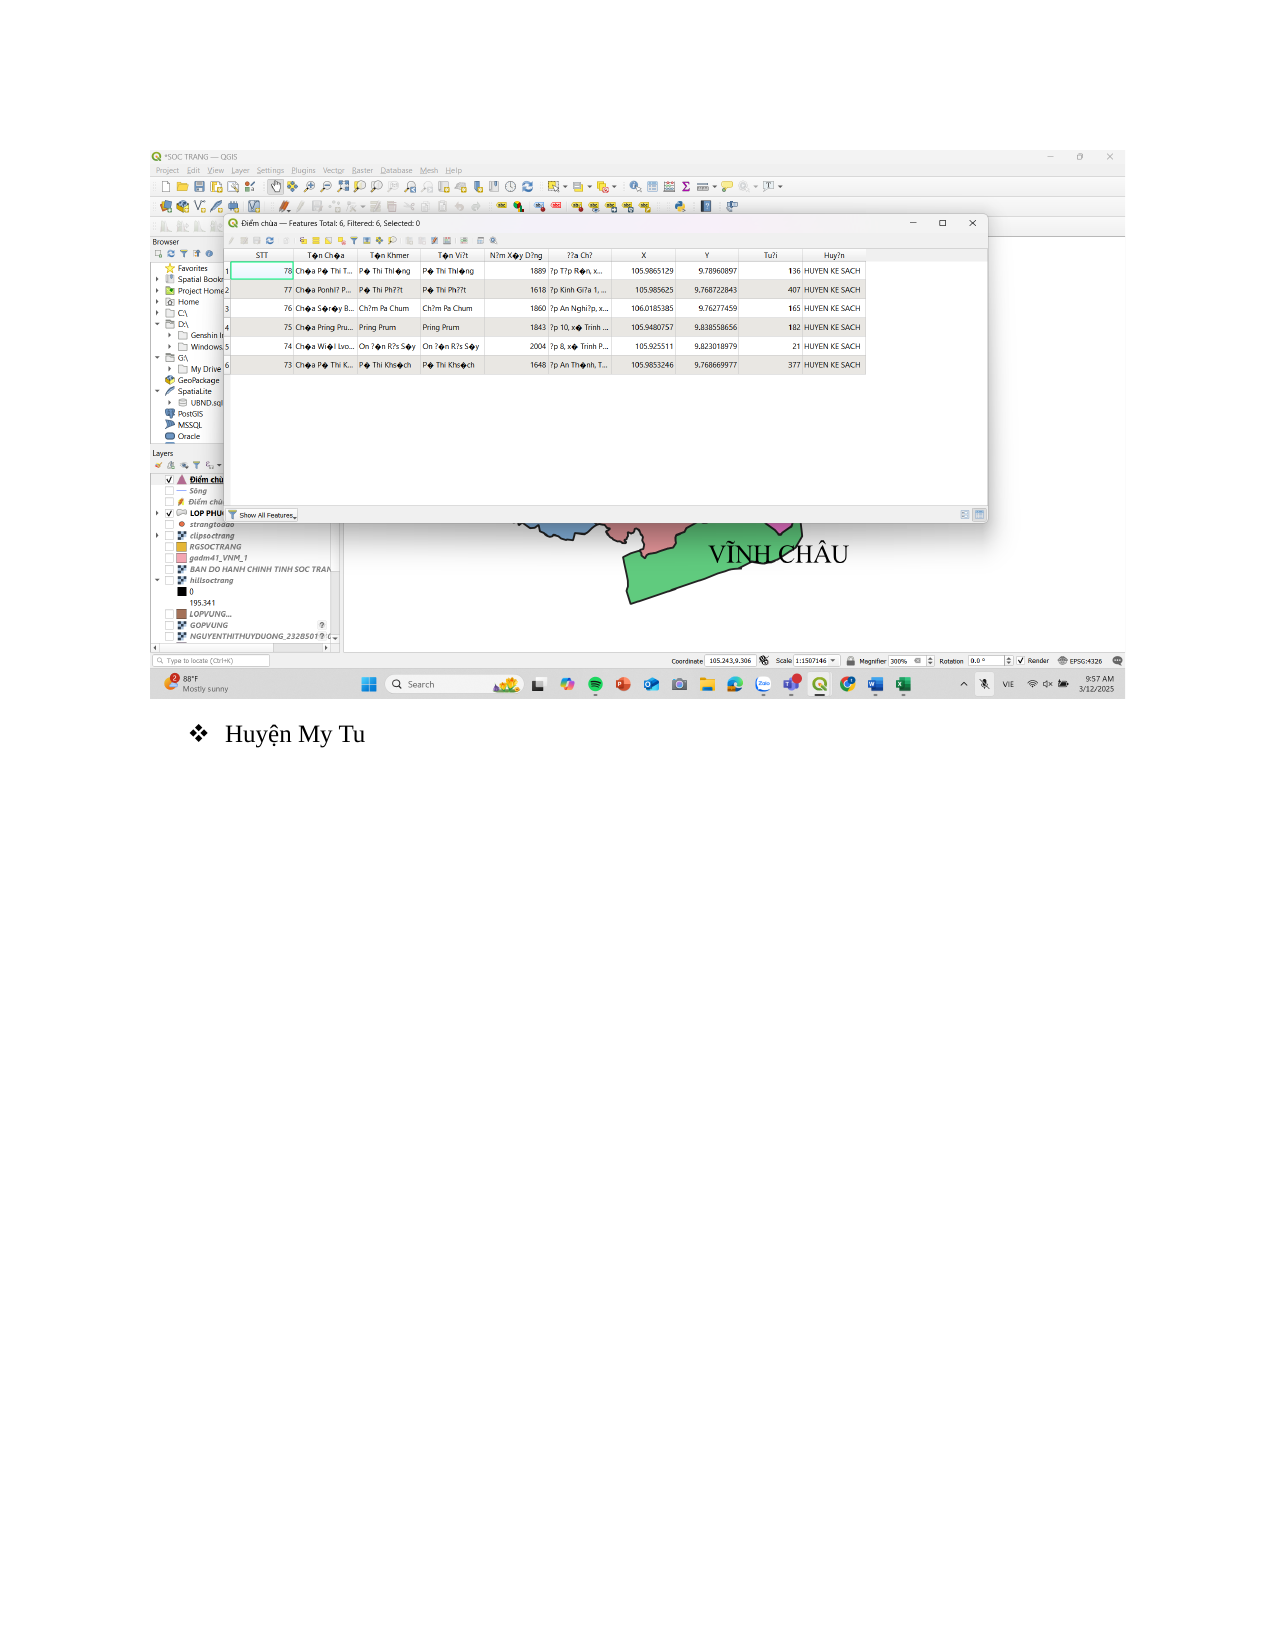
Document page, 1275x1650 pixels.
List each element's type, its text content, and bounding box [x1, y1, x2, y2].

list Huyện My Tu [187, 719, 1125, 748]
picture [150, 150, 1125, 699]
